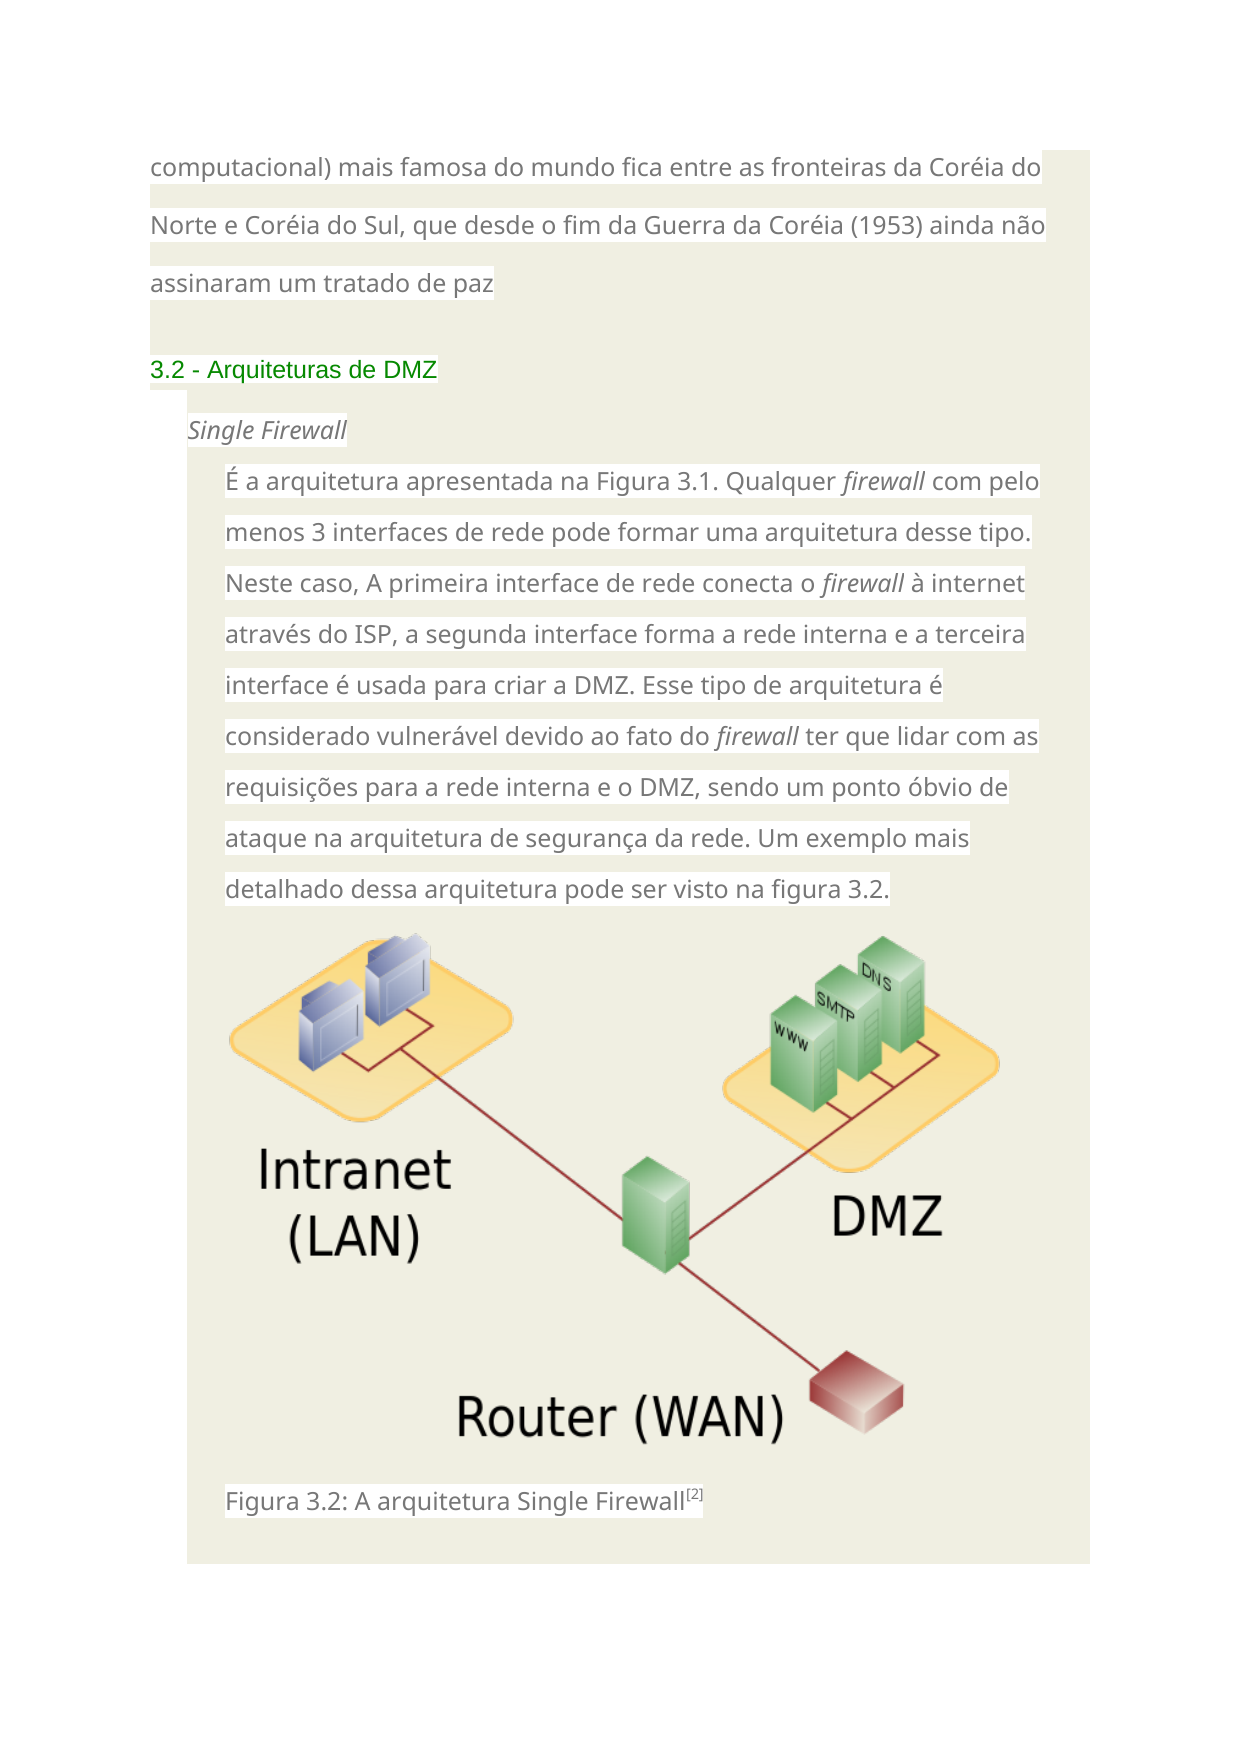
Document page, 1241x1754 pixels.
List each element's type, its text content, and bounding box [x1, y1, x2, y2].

picture [225, 919, 1007, 1467]
subtitle 3.2 - Arquiteturas de DMZ [150, 355, 1090, 390]
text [150, 150, 1090, 331]
